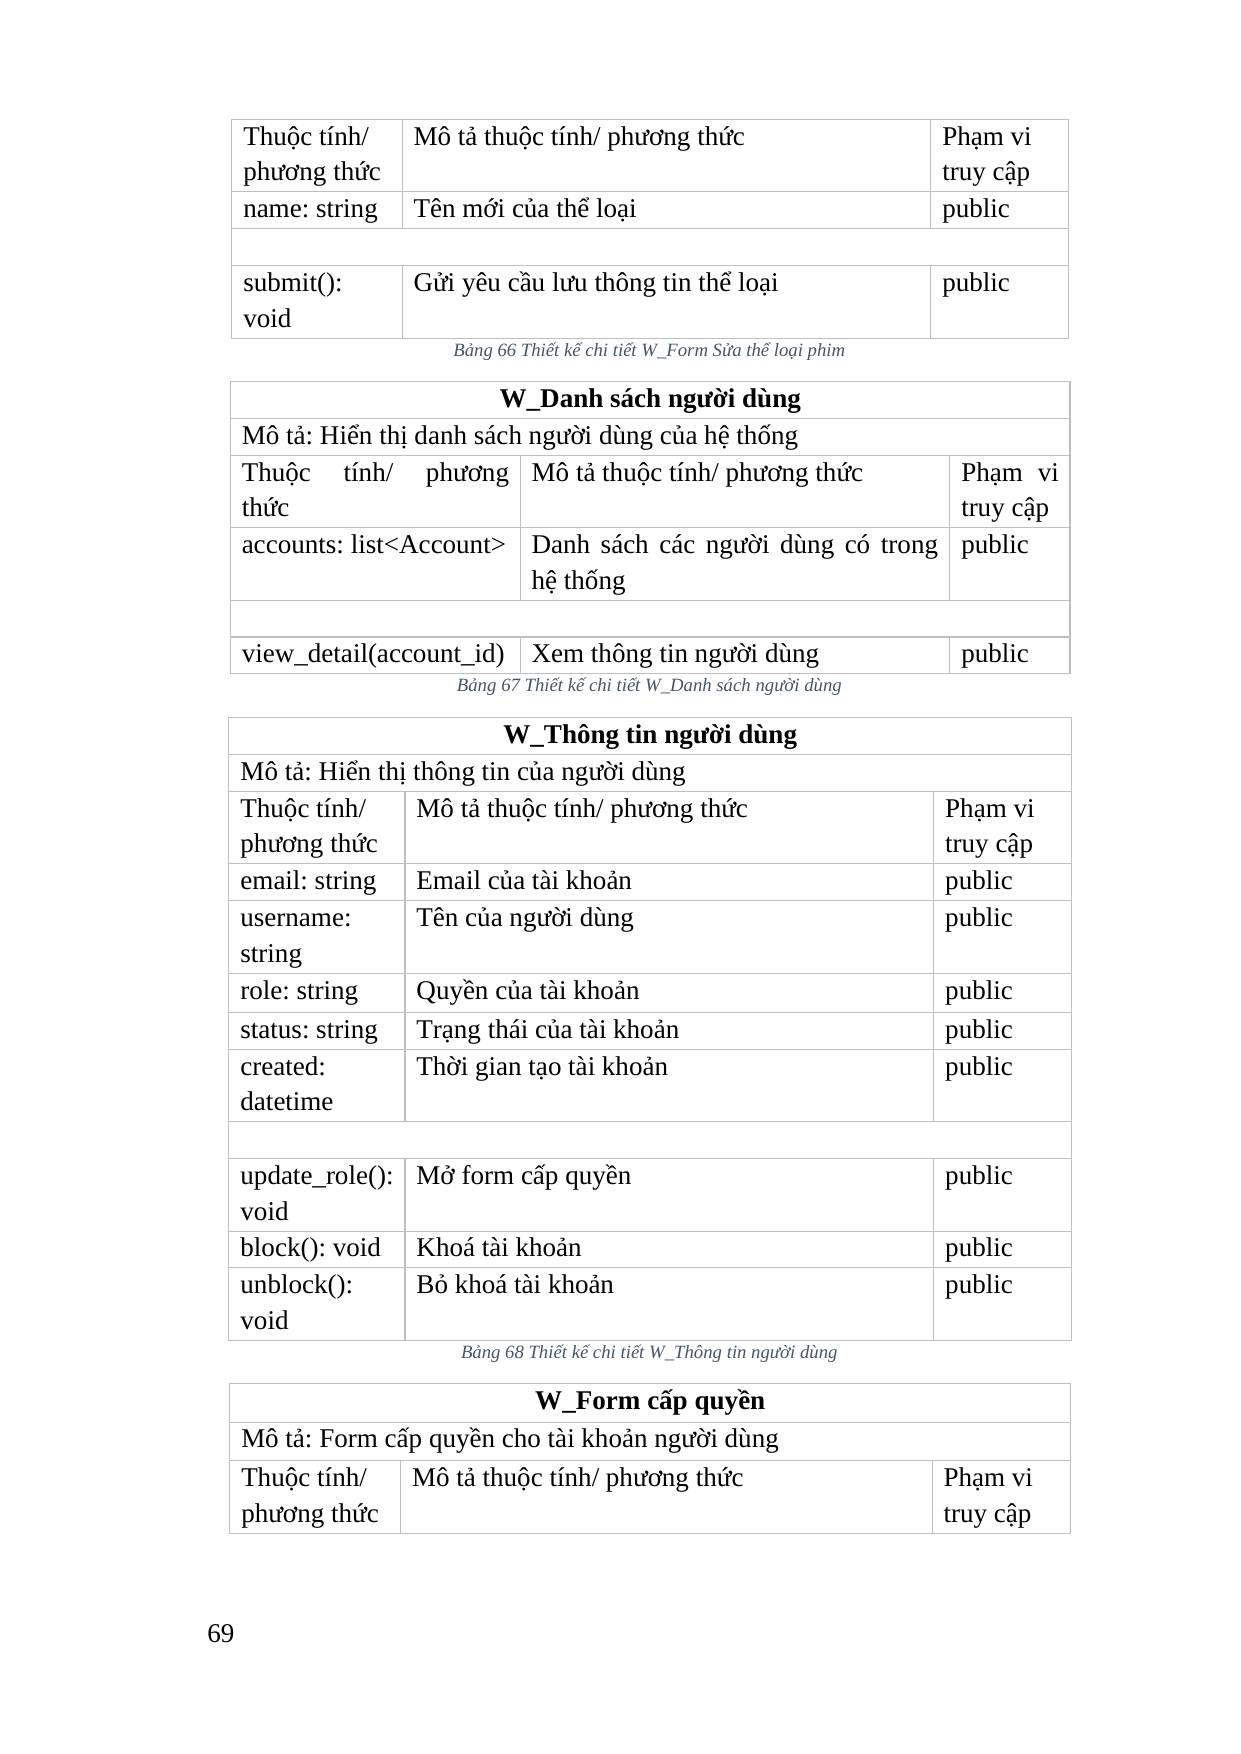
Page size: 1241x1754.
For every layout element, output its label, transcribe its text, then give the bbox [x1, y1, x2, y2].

table_cell public [934, 901, 1071, 973]
table_cell Tên của người dùng [406, 901, 933, 973]
table_cell Mô tả thuộc tính/ phương thức [521, 456, 949, 527]
table_cell Quyền của tài khoản [406, 974, 933, 1012]
table_cell created: datetime [229, 1050, 404, 1121]
table_cell update_role(): void [229, 1159, 404, 1231]
table_header W_Form cấp quyền [230, 1384, 1070, 1422]
table_cell unblock(): void [229, 1268, 404, 1340]
table_cell public [934, 1050, 1071, 1121]
table_cell Phạm vi truy cập [931, 120, 1068, 191]
table_cell block(): void [229, 1232, 404, 1267]
table_cell accounts: list<Account> [231, 528, 520, 600]
table_cell public [931, 266, 1068, 338]
table_cell Mô tả: Form cấp quyền cho tài khoản người dùng [230, 1423, 1070, 1460]
table_cell view_detail(account_id) [231, 638, 520, 673]
table_cell public [934, 1159, 1071, 1231]
table_cell public [931, 192, 1068, 228]
table_cell email: string [229, 864, 404, 900]
table_cell Mô tả: Hiển thị thông tin của người dùng [229, 755, 1071, 791]
table_cell Tên mới của thể loại [403, 192, 930, 228]
table_cell public [934, 1013, 1071, 1049]
table_cell Thời gian tạo tài khoản [406, 1050, 933, 1121]
table_cell public [950, 528, 1069, 600]
table_cell public [950, 638, 1069, 673]
table_cell Thuộc tính/ phương thức [231, 456, 520, 527]
table_header W_Thông tin người dùng [229, 718, 1071, 754]
table_cell Mô tả thuộc tính/ phương thức [401, 1461, 932, 1532]
table_cell public [934, 1268, 1071, 1340]
table_cell username: string [229, 901, 404, 973]
table_cell submit(): void [232, 266, 402, 338]
table_cell [231, 601, 1069, 636]
table_cell [232, 229, 1068, 265]
table_cell name: string [232, 192, 402, 228]
table_cell public [934, 864, 1071, 900]
table_cell Mô tả: Hiển thị danh sách người dùng của hệ thống [231, 419, 1069, 455]
table_cell public [934, 1232, 1071, 1267]
table_cell [229, 1122, 1071, 1158]
table_cell Mở form cấp quyền [406, 1159, 933, 1231]
table_header W_Danh sách người dùng [231, 382, 1069, 418]
table_cell Danh sách các người dùng có trong hệ thống [521, 528, 949, 600]
table_cell Trạng thái của tài khoản [406, 1013, 933, 1049]
table_cell Gửi yêu cầu lưu thông tin thể loại [403, 266, 930, 338]
table_cell Bỏ khoá tài khoản [406, 1268, 933, 1340]
table_cell Phạm vi truy cập [934, 792, 1071, 863]
table_cell Thuộc tính/ phương thức [229, 792, 404, 863]
table_cell public [934, 974, 1071, 1012]
table_cell Khoá tài khoản [406, 1232, 933, 1267]
table_cell Mô tả thuộc tính/ phương thức [403, 120, 930, 191]
table_cell role: string [229, 974, 404, 1012]
table_cell Thuộc tính/ phương thức [232, 120, 402, 191]
table_cell status: string [229, 1013, 404, 1049]
table_cell Mô tả thuộc tính/ phương thức [406, 792, 933, 863]
table_cell Phạm vi truy cập [950, 456, 1069, 527]
table_cell Phạm vi truy cập [933, 1461, 1070, 1532]
table_cell Xem thông tin người dùng [521, 638, 949, 673]
table_cell Thuộc tính/ phương thức [230, 1461, 400, 1532]
table_cell Email của tài khoản [406, 864, 933, 900]
